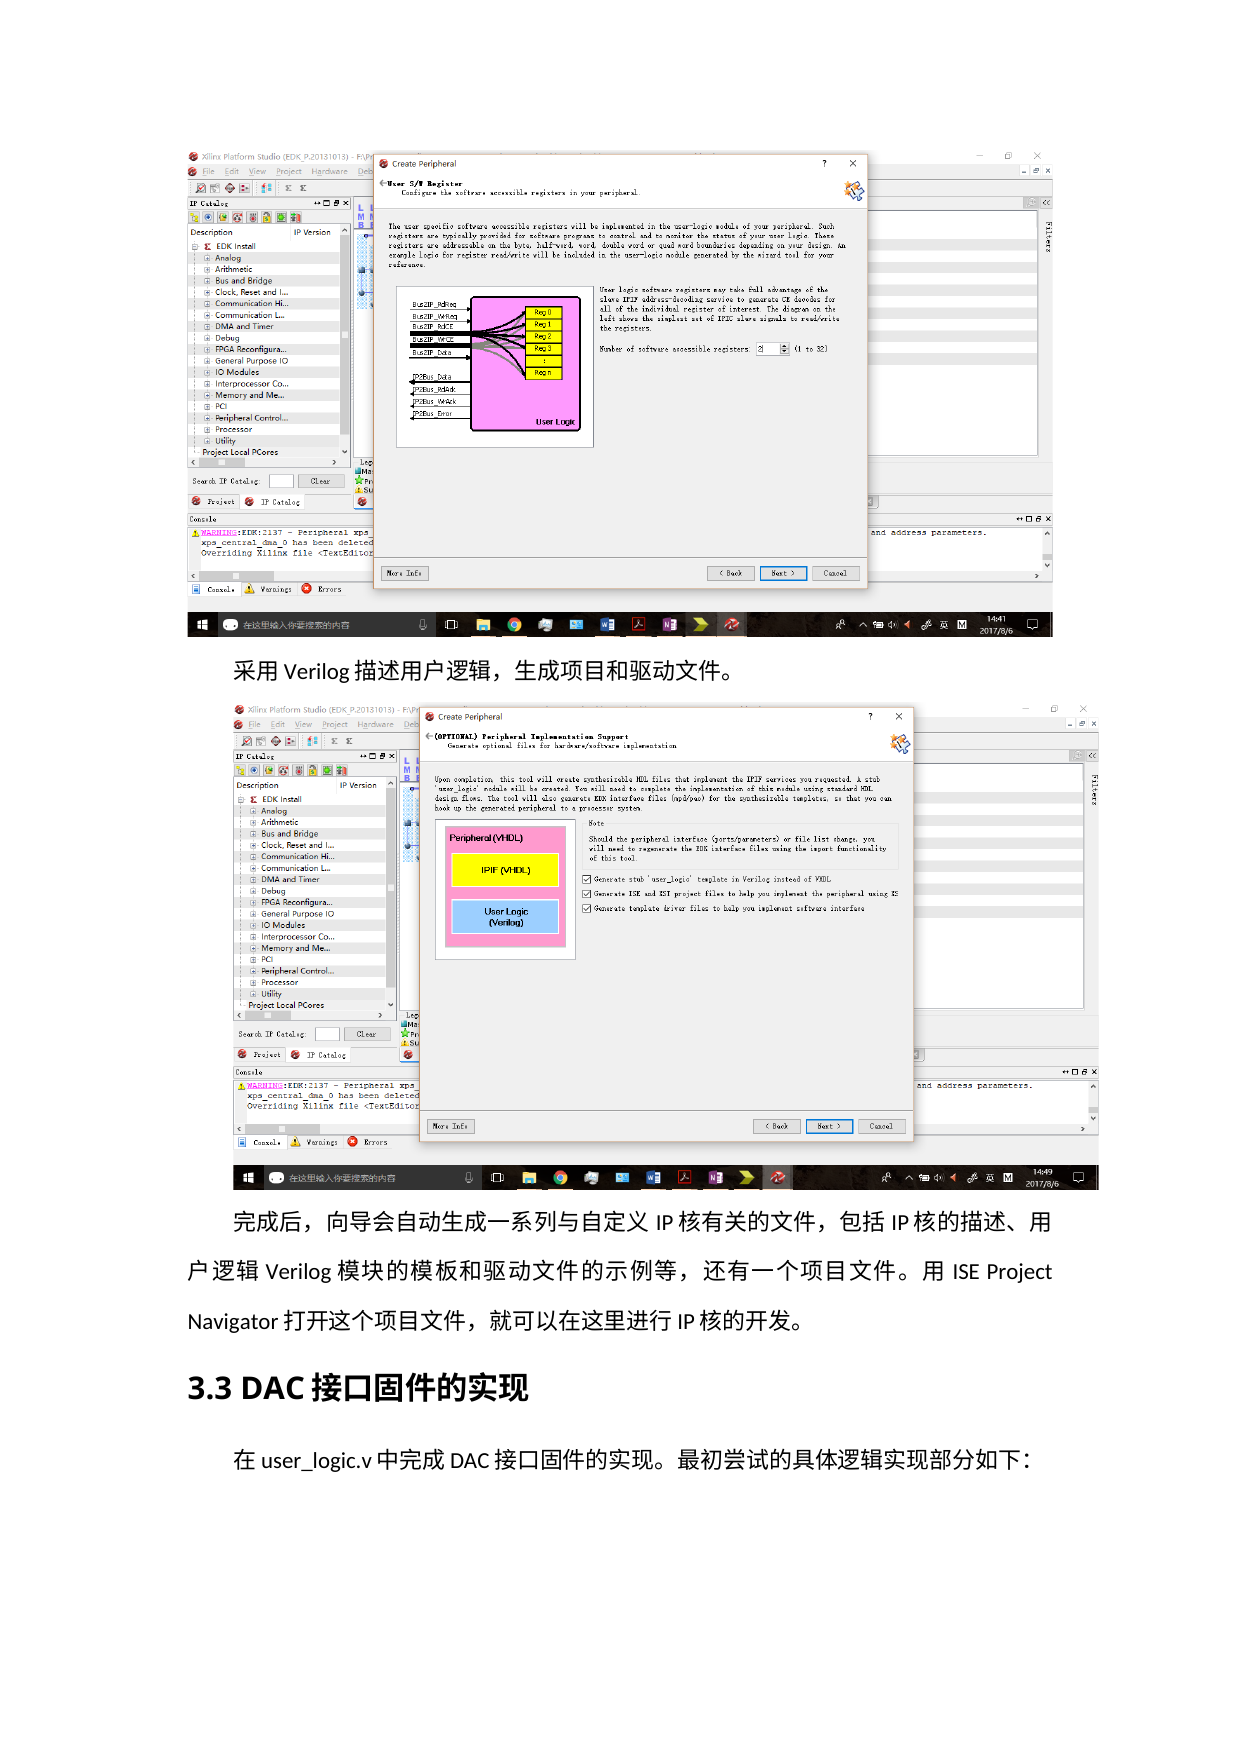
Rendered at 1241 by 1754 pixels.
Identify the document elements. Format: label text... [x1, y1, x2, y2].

picture [233, 702, 1099, 1190]
text 在user_logic.v中完成DAC接口固件的实现。最初尝试的具体逻辑实现部分如下： [187, 1442, 1053, 1475]
picture [187, 150, 1053, 637]
text 采用Verilog描述用户逻辑，生成项目和驱动文件。 [187, 653, 1053, 686]
subtitle 3.3 DAC接口固件的实现 [187, 1363, 1053, 1408]
text 完成后，向导会自动生成一系列与自定义IP核有关的文件，包括IP核的描述、用户逻辑Verilog模块的模板和驱动文件的示例等，还有一个项目文件。用ISE Project Navigator打开这个项目文件，就可以在这里进行IP核的开发。 [187, 1203, 1053, 1336]
